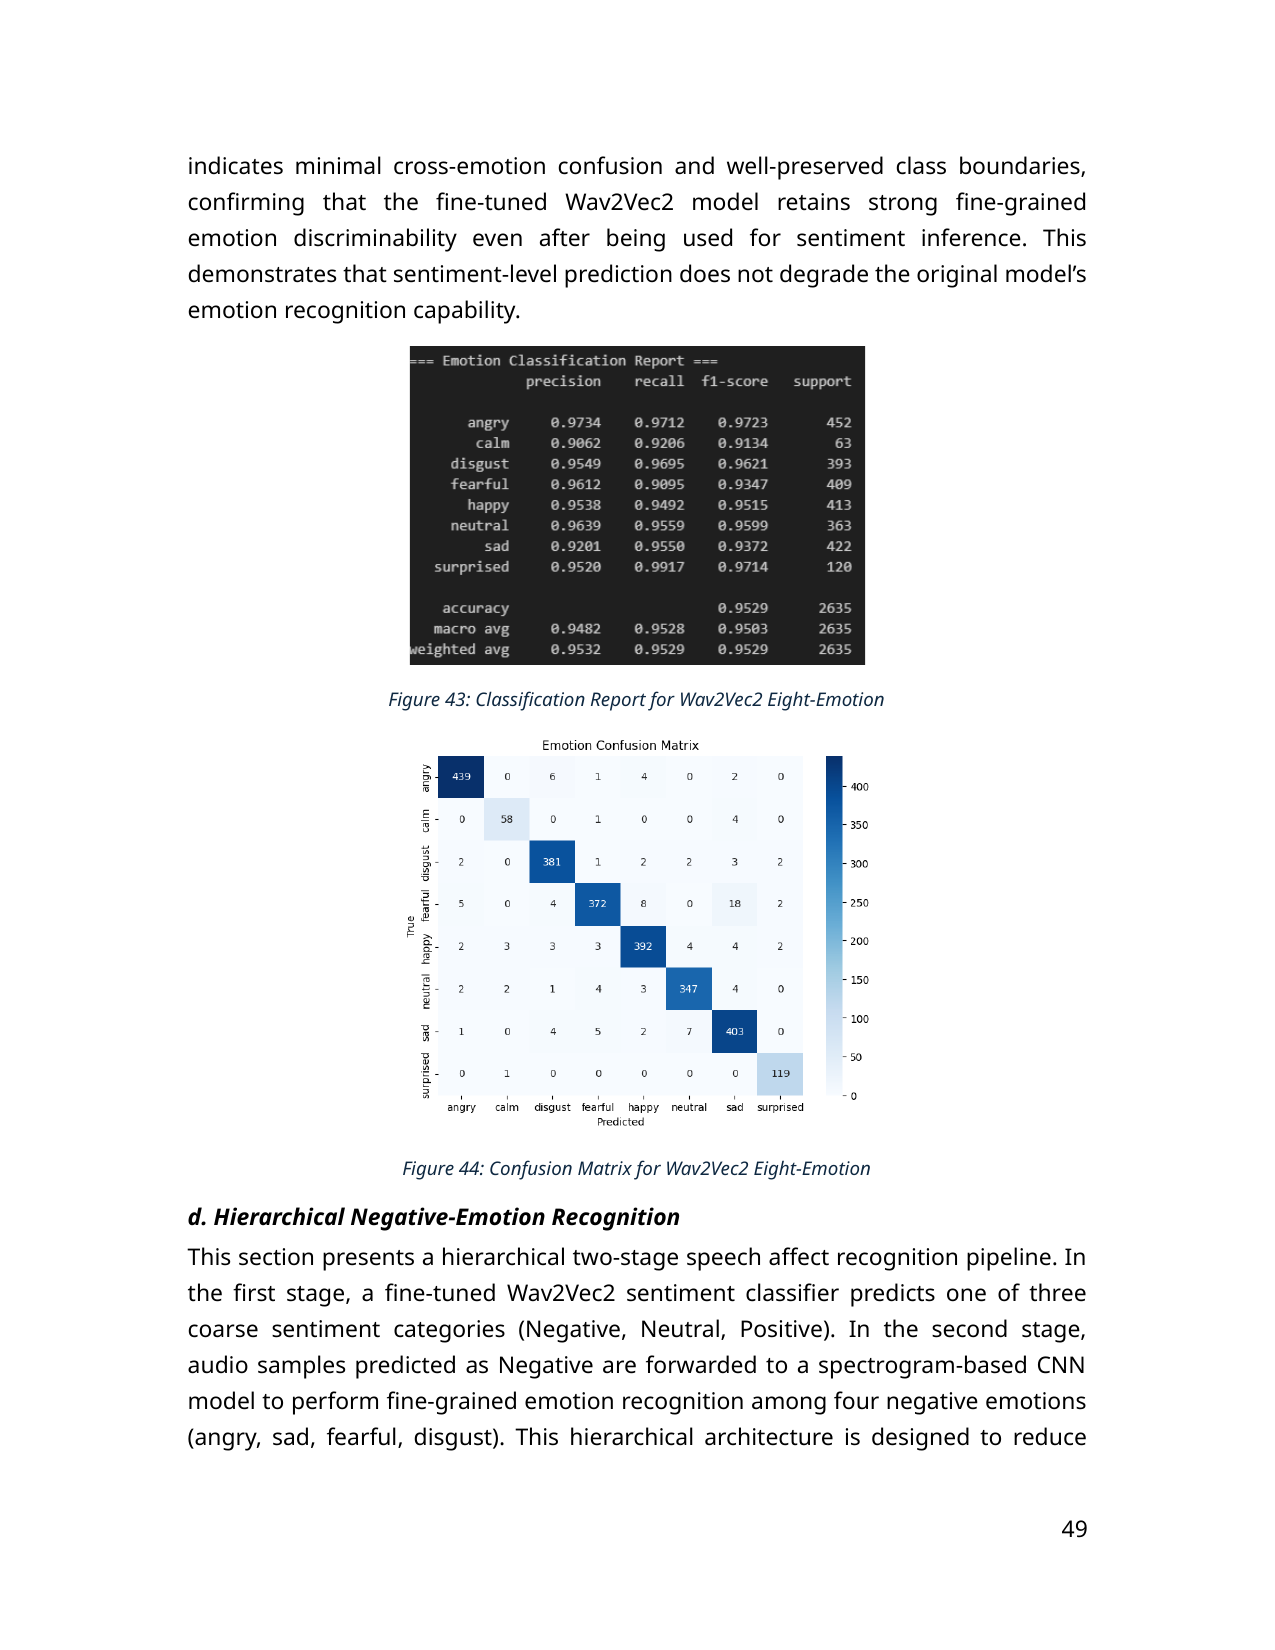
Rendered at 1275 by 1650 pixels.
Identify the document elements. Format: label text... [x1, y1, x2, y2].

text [187, 150, 1087, 325]
subtitle d. Hierarchical Negative-Emotion Recognition [187, 1201, 1087, 1232]
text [187, 1241, 1087, 1452]
picture [399, 732, 876, 1134]
picture [409, 346, 866, 665]
